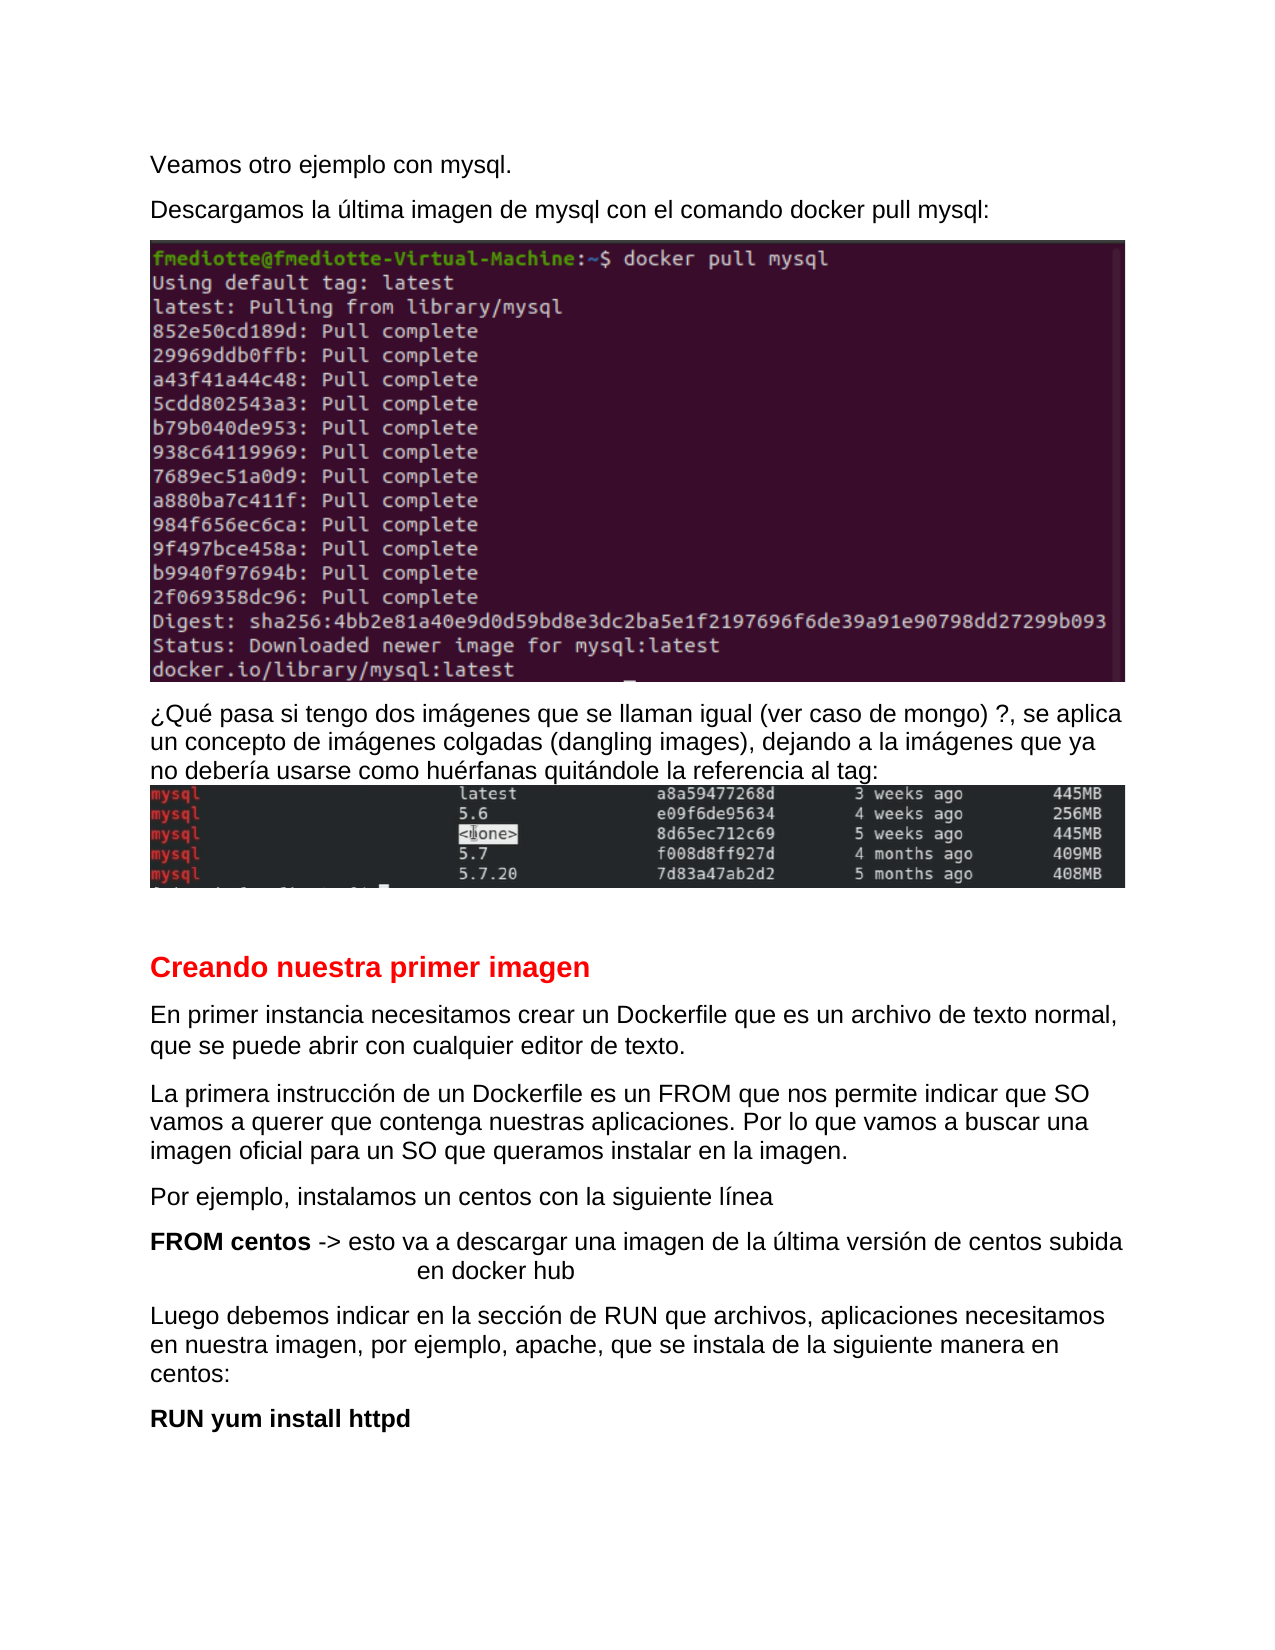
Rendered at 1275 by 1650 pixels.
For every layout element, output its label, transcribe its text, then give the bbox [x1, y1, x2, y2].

text Descargamos la última imagen de mysql con el comando docker pull mysql: [150, 195, 1125, 224]
text RUN yum install httpd [150, 1404, 1125, 1433]
text Veamos otro ejemplo con mysql. [150, 150, 1125, 179]
text Luego debemos indicar en la sección de RUN que archivos, aplicaciones necesitamos en nuestra imagen, por ejemplo, apache, que se instala de la siguiente manera en centos: [150, 1301, 1125, 1387]
text FROM centos -> esto va a descargar una imagen de la última versión de centos subida en docker hub [150, 1227, 1125, 1284]
picture [150, 240, 1125, 682]
text ¿Qué pasa si tengo dos imágenes que se llaman igual (ver caso de mongo) ?, se aplica un concepto de imágenes colgadas (dangling images), dejando a la imágenes que ya no debería usarse como huérfanas quitándole la referencia al tag: [150, 699, 1125, 785]
subtitle Creando nuestra primer imagen [150, 949, 1125, 983]
text Por ejemplo, instalamos un centos con la siguiente línea [150, 1182, 1125, 1210]
text En primer instancia necesitamos crear un Dockerfile que es un archivo de texto normal, que se puede abrir con cualquier editor de texto. [150, 1000, 1125, 1060]
text La primera instrucción de un Dockerfile es un FROM que nos permite indicar que SO vamos a querer que contenga nuestras aplicaciones. Por lo que vamos a buscar una imagen oficial para un SO que queramos instalar en la imagen. [150, 1079, 1125, 1165]
picture [150, 785, 1125, 888]
